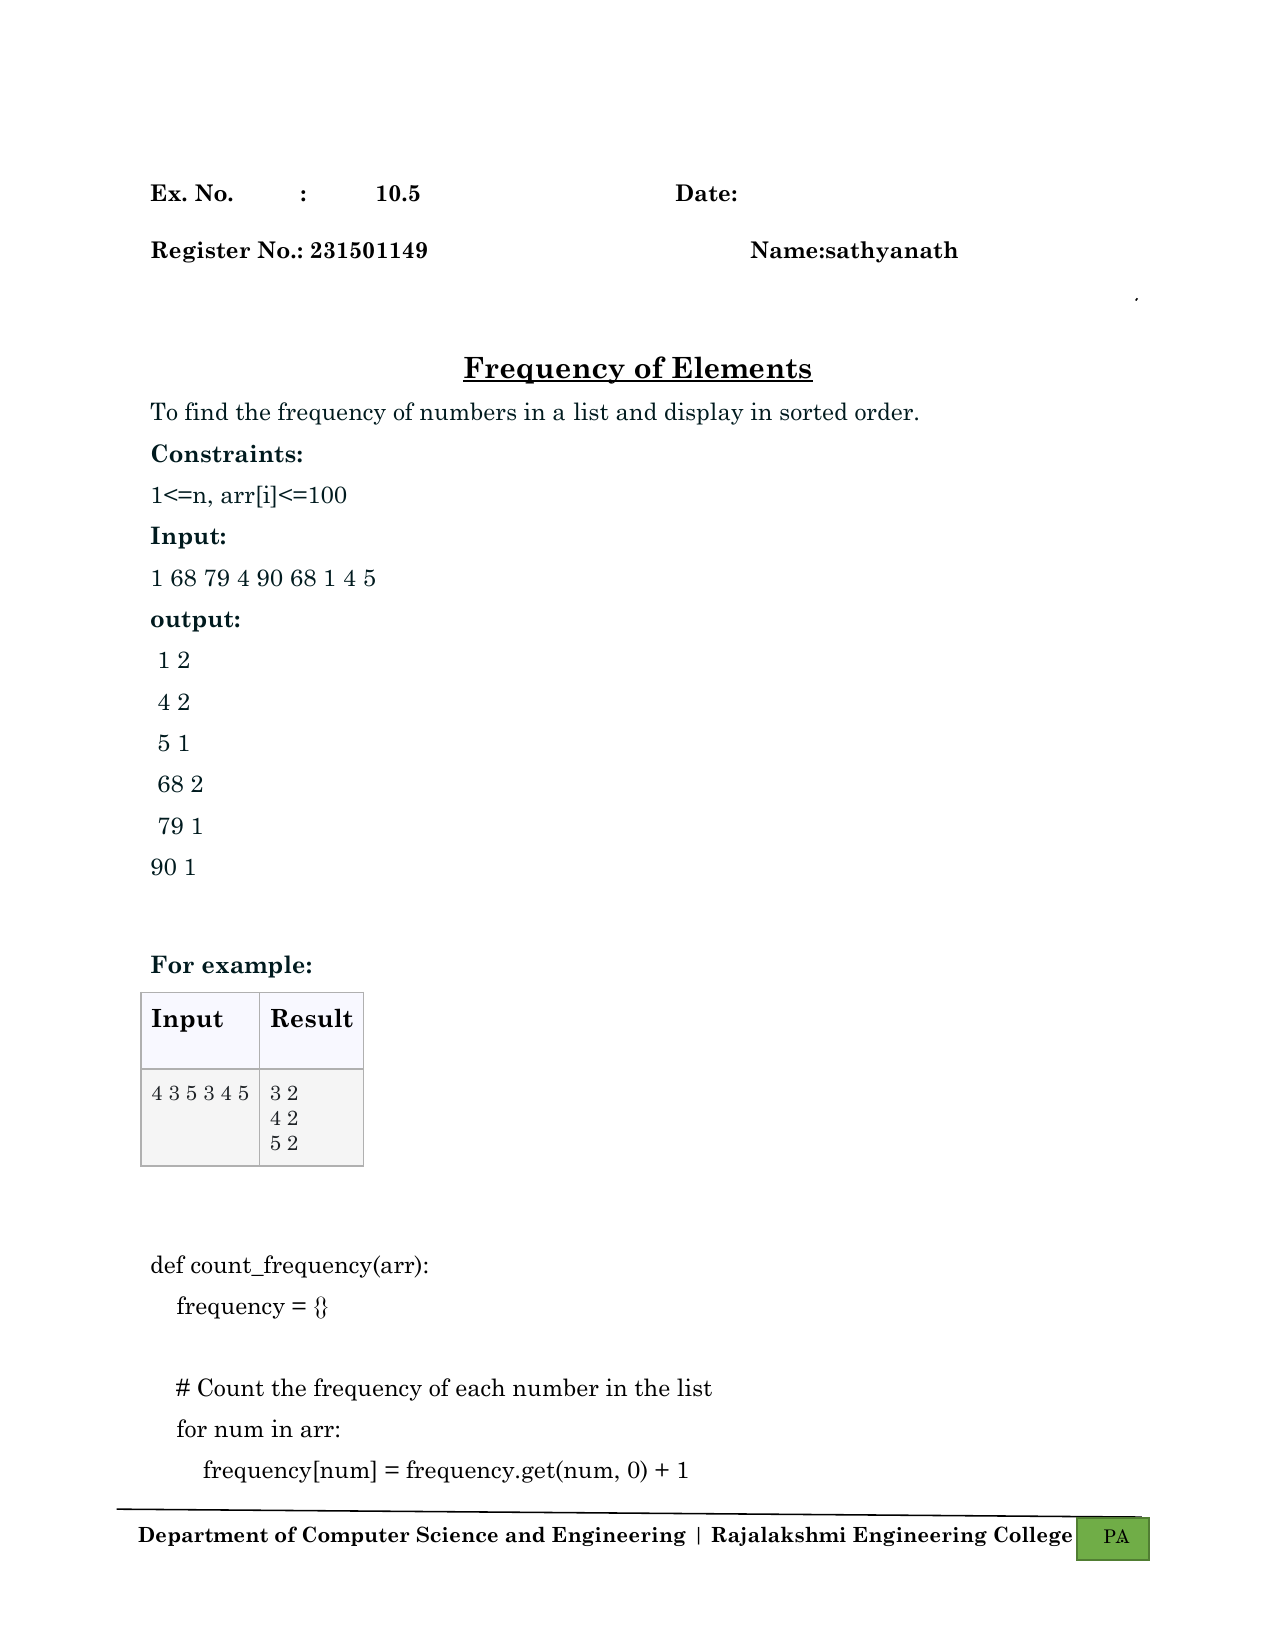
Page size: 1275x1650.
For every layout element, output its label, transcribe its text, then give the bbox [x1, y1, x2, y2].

text Frequency of Elements [150, 349, 1125, 384]
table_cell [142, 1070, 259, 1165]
text 1 2 [150, 645, 1125, 674]
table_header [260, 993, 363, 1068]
text for num in arr: [150, 1414, 1125, 1443]
text frequency = {} [150, 1291, 1125, 1319]
text For example: [150, 950, 1125, 979]
text 4 2 [150, 687, 1125, 715]
text Constraints: [150, 438, 1125, 467]
text 90 1 [150, 852, 1125, 881]
text To find the frequency of numbers in a list and display in sorted order. [150, 397, 1125, 426]
text 1<=n, arr[i]<=100 [150, 480, 1125, 509]
text 1 68 79 4 90 68 1 4 5 [150, 562, 1125, 591]
text Input: [150, 521, 1125, 550]
text 68 2 [150, 769, 1125, 798]
text frequency[num] = frequency.get(num, 0) + 1 [150, 1455, 1125, 1484]
text 79 1 [150, 811, 1125, 839]
text output: [150, 604, 1125, 633]
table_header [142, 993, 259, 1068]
text # Count the frequency of each number in the list [150, 1373, 1125, 1401]
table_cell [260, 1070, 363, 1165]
text def count_frequency(arr): [150, 1249, 1125, 1278]
text Register No.: 231501149 Name:sathyanath [150, 236, 1125, 263]
text 5 1 [150, 728, 1125, 757]
text Ex. No. : 10.5 Date: [150, 179, 1125, 207]
